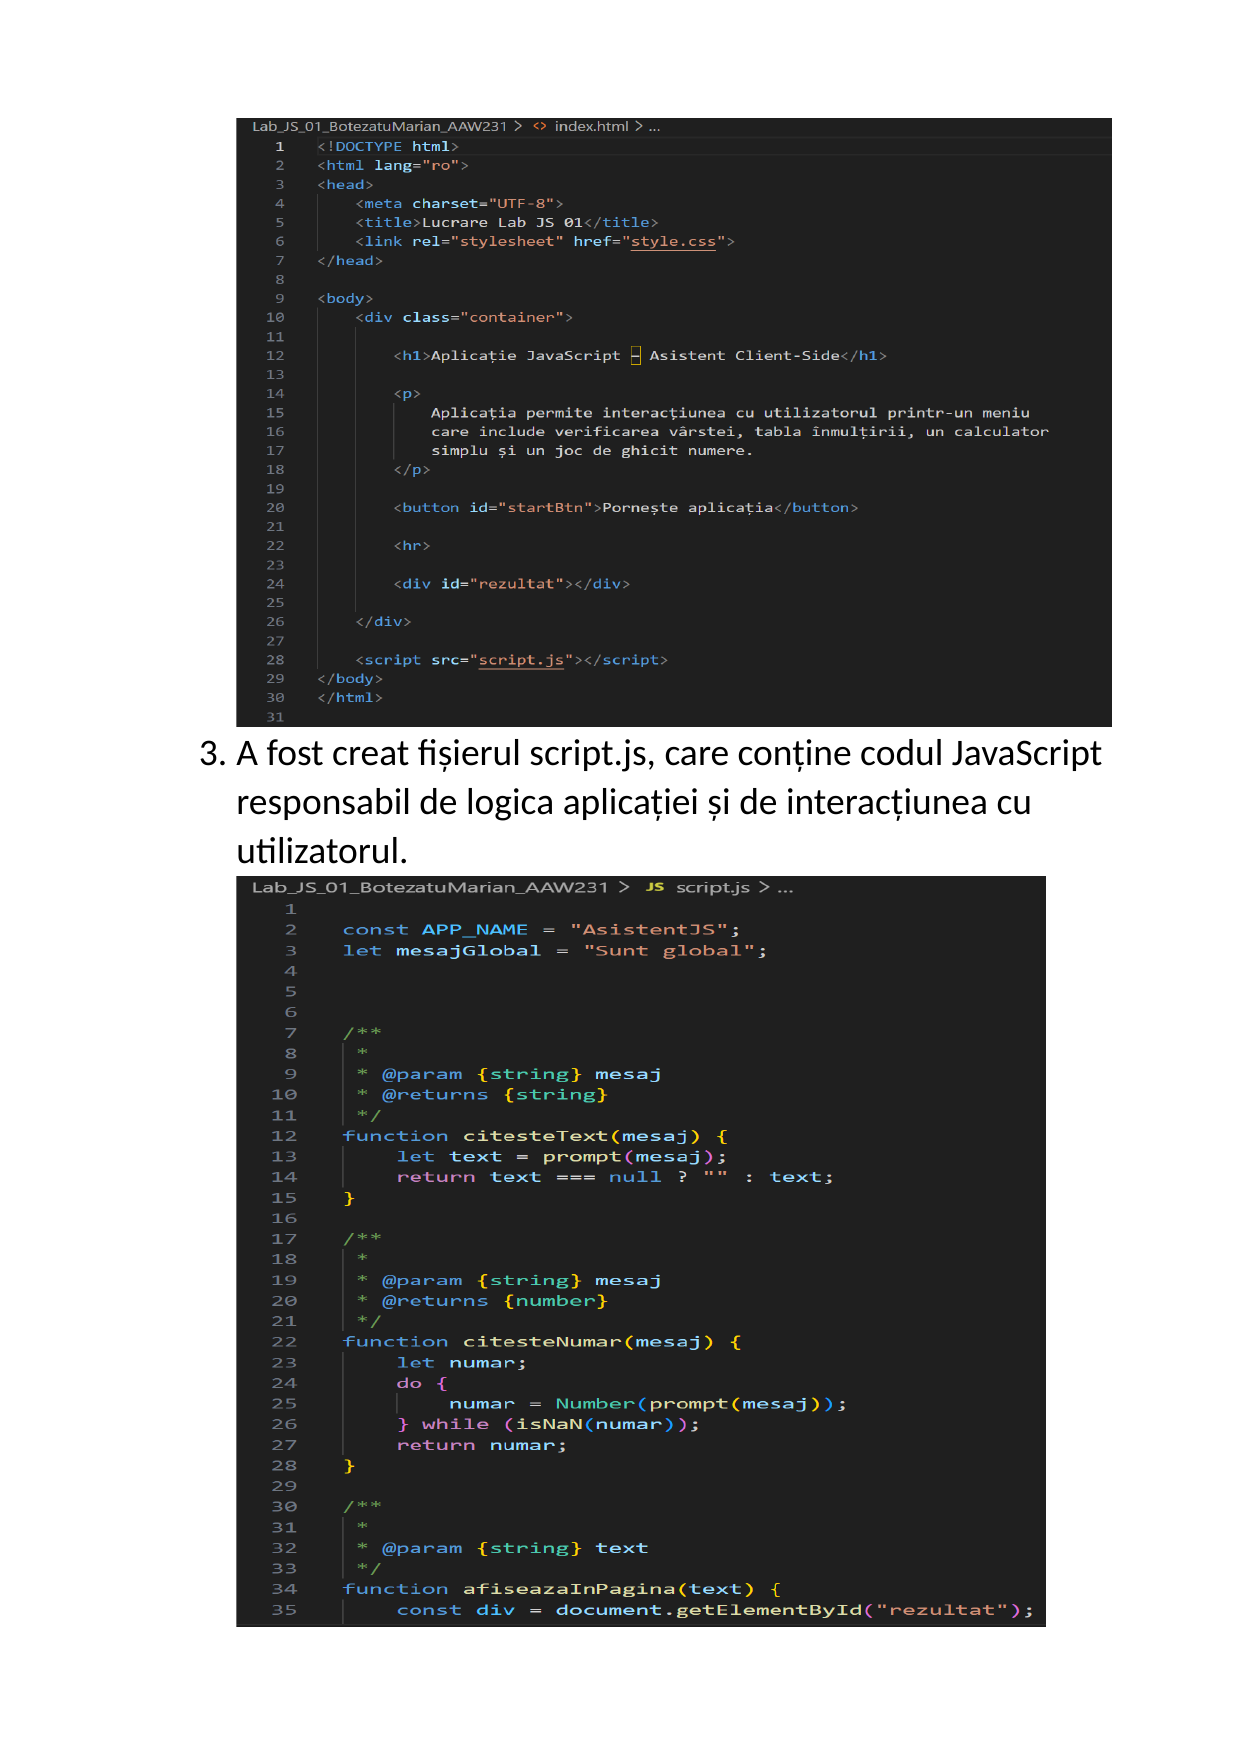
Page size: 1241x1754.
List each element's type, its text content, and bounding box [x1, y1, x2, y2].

list A fost creat fișierul script.js, care conține codul JavaScript responsabil de logica aplicației și de interacțiunea cu utilizatorul. [199, 728, 1152, 873]
picture [236, 118, 1112, 727]
picture [236, 876, 1046, 1627]
